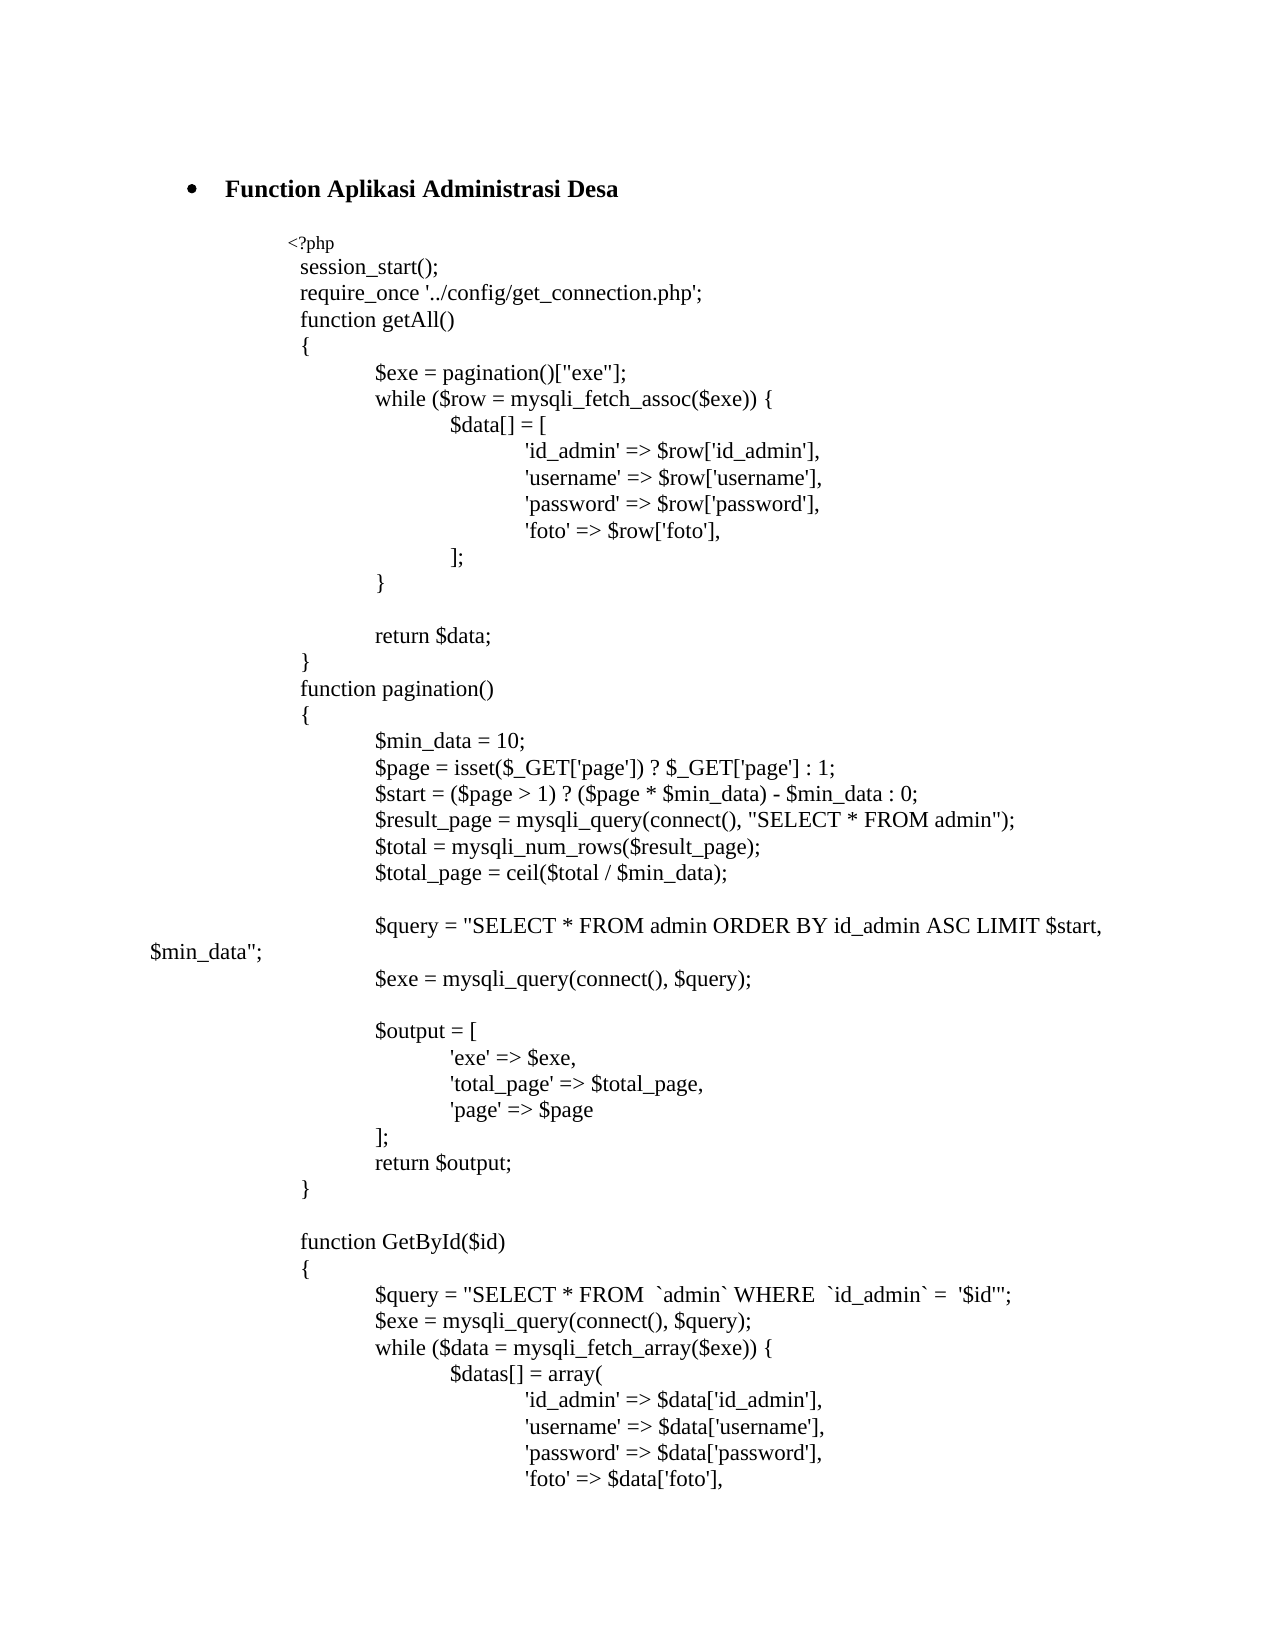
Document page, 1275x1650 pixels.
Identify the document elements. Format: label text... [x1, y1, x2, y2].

text } [150, 569, 1125, 596]
text $query = "SELECT * FROM `admin` WHERE `id_admin` = '$id'"; [150, 1281, 1125, 1307]
text $exe = mysqli_query(connect(), $query); [150, 965, 1125, 991]
text $query = "SELECT * FROM admin ORDER BY id_admin ASC LIMIT $start, $min_data"; [150, 912, 1125, 965]
text function pagination() [150, 675, 1125, 701]
text 'exe' => $exe, [150, 1044, 1125, 1070]
text 'total_page' => $total_page, [150, 1070, 1125, 1096]
text $exe = mysqli_query(connect(), $query); [150, 1307, 1125, 1334]
text $page = isset($_GET['page']) ? $_GET['page'] : 1; [150, 754, 1125, 780]
text while ($data = mysqli_fetch_array($exe)) { [150, 1334, 1125, 1360]
text 'password' => $data['password'], [150, 1439, 1125, 1465]
text $start = ($page > 1) ? ($page * $min_data) - $min_data : 0; [150, 780, 1125, 807]
text $result_page = mysqli_query(connect(), "SELECT * FROM admin"); [150, 807, 1125, 833]
text while ($row = mysqli_fetch_assoc($exe)) { [150, 385, 1125, 411]
text 'page' => $page [150, 1096, 1125, 1123]
text { [150, 1254, 1125, 1281]
text 'id_admin' => $data['id_admin'], [150, 1386, 1125, 1413]
text return $data; [150, 622, 1125, 648]
text $datas[] = array( [150, 1360, 1125, 1386]
text ]; [150, 543, 1125, 569]
text <?php [150, 232, 1125, 253]
text function getAll() [150, 306, 1125, 332]
text 'foto' => $data['foto'], [150, 1465, 1125, 1492]
text $output = [ [150, 1017, 1125, 1044]
text { [150, 701, 1125, 727]
text require_once '../config/get_connection.php'; [150, 279, 1125, 306]
text $total_page = ceil($total / $min_data); [150, 859, 1125, 886]
text 'id_admin' => $row['id_admin'], [150, 438, 1125, 464]
list Function Aplikasi Administrasi Desa [187, 174, 1125, 203]
text { [150, 332, 1125, 358]
text function GetById($id) [150, 1228, 1125, 1254]
text 'password' => $row['password'], [150, 490, 1125, 517]
text 'foto' => $row['foto'], [150, 517, 1125, 543]
text $total = mysqli_num_rows($result_page); [150, 833, 1125, 859]
text } [150, 1176, 1125, 1202]
text return $output; [150, 1149, 1125, 1176]
text 'username' => $row['username'], [150, 464, 1125, 490]
text session_start(); [150, 253, 1125, 279]
text } [150, 648, 1125, 675]
text $min_data = 10; [150, 727, 1125, 754]
text $exe = pagination()["exe"]; [150, 358, 1125, 385]
text 'username' => $data['username'], [150, 1413, 1125, 1439]
text ]; [150, 1123, 1125, 1149]
text $data[] = [ [150, 411, 1125, 438]
